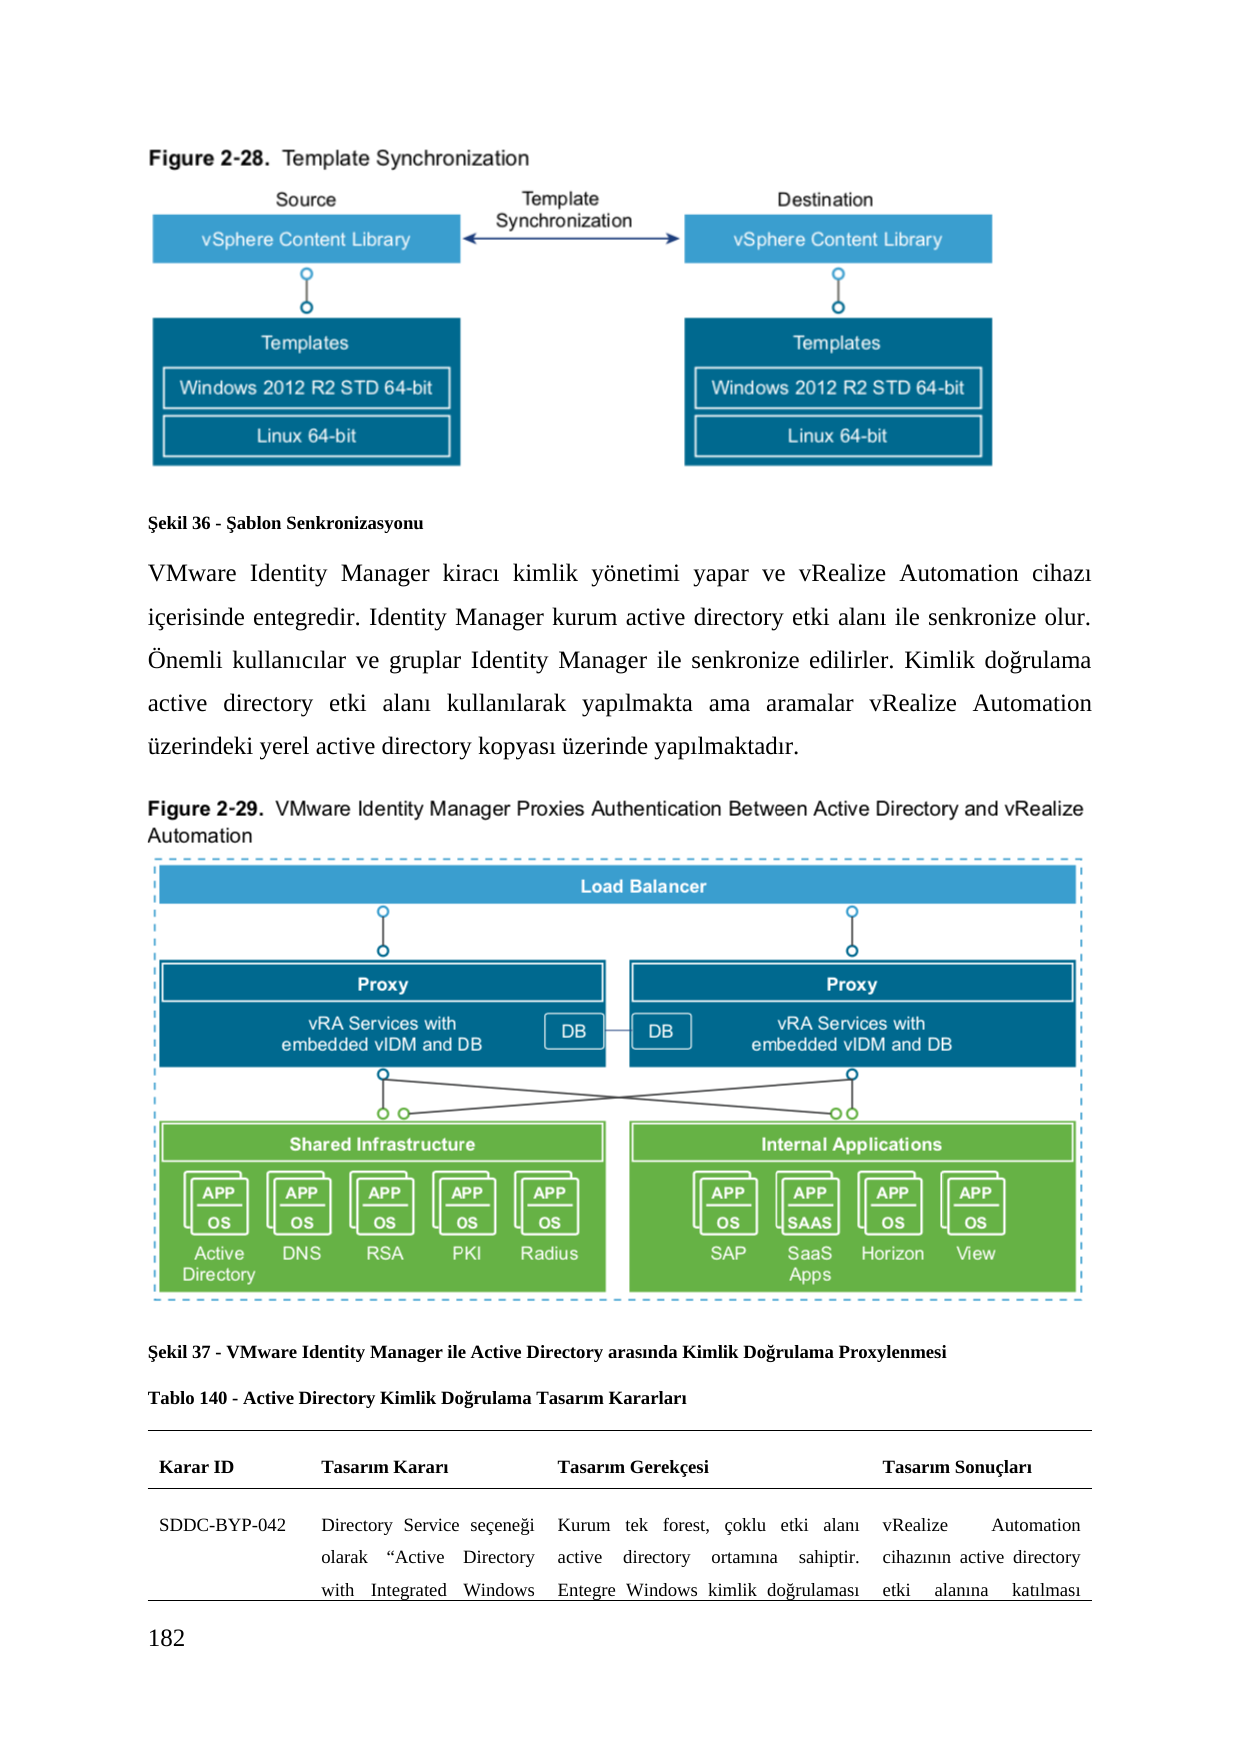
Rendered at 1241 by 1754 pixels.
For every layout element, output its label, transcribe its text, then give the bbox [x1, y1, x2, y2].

text Şekil 37 - VMware Identity Manager ile Active Directory arasında Kimlik Doğrulama Proxylenmesi [148, 1341, 1093, 1362]
text VMware Identity Manager kiracı kimlik yönetimi yapar ve vRealize Automation cihazı içerisinde entegredir. Identity Manager kurum active directory etki alanı ile senkronize olur. Önemli kullanıcılar ve gruplar Identity Manager ile senkronize edilirler. Kimlik doğrulama active directory etki alanı kullanılarak yapılmakta ama aramalar vRealize Automation üzerindeki yerel active directory kopyası üzerinde yapılmaktadır. [148, 558, 1093, 760]
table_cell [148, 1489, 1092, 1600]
text Tablo 140 - Active Directory Kimlik Doğrulama Tasarım Kararları [148, 1387, 1093, 1409]
picture [147, 147, 996, 473]
picture [147, 799, 1092, 1302]
text Şekil 36 - Şablon Senkronizasyonu [148, 512, 1093, 533]
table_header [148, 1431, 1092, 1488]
